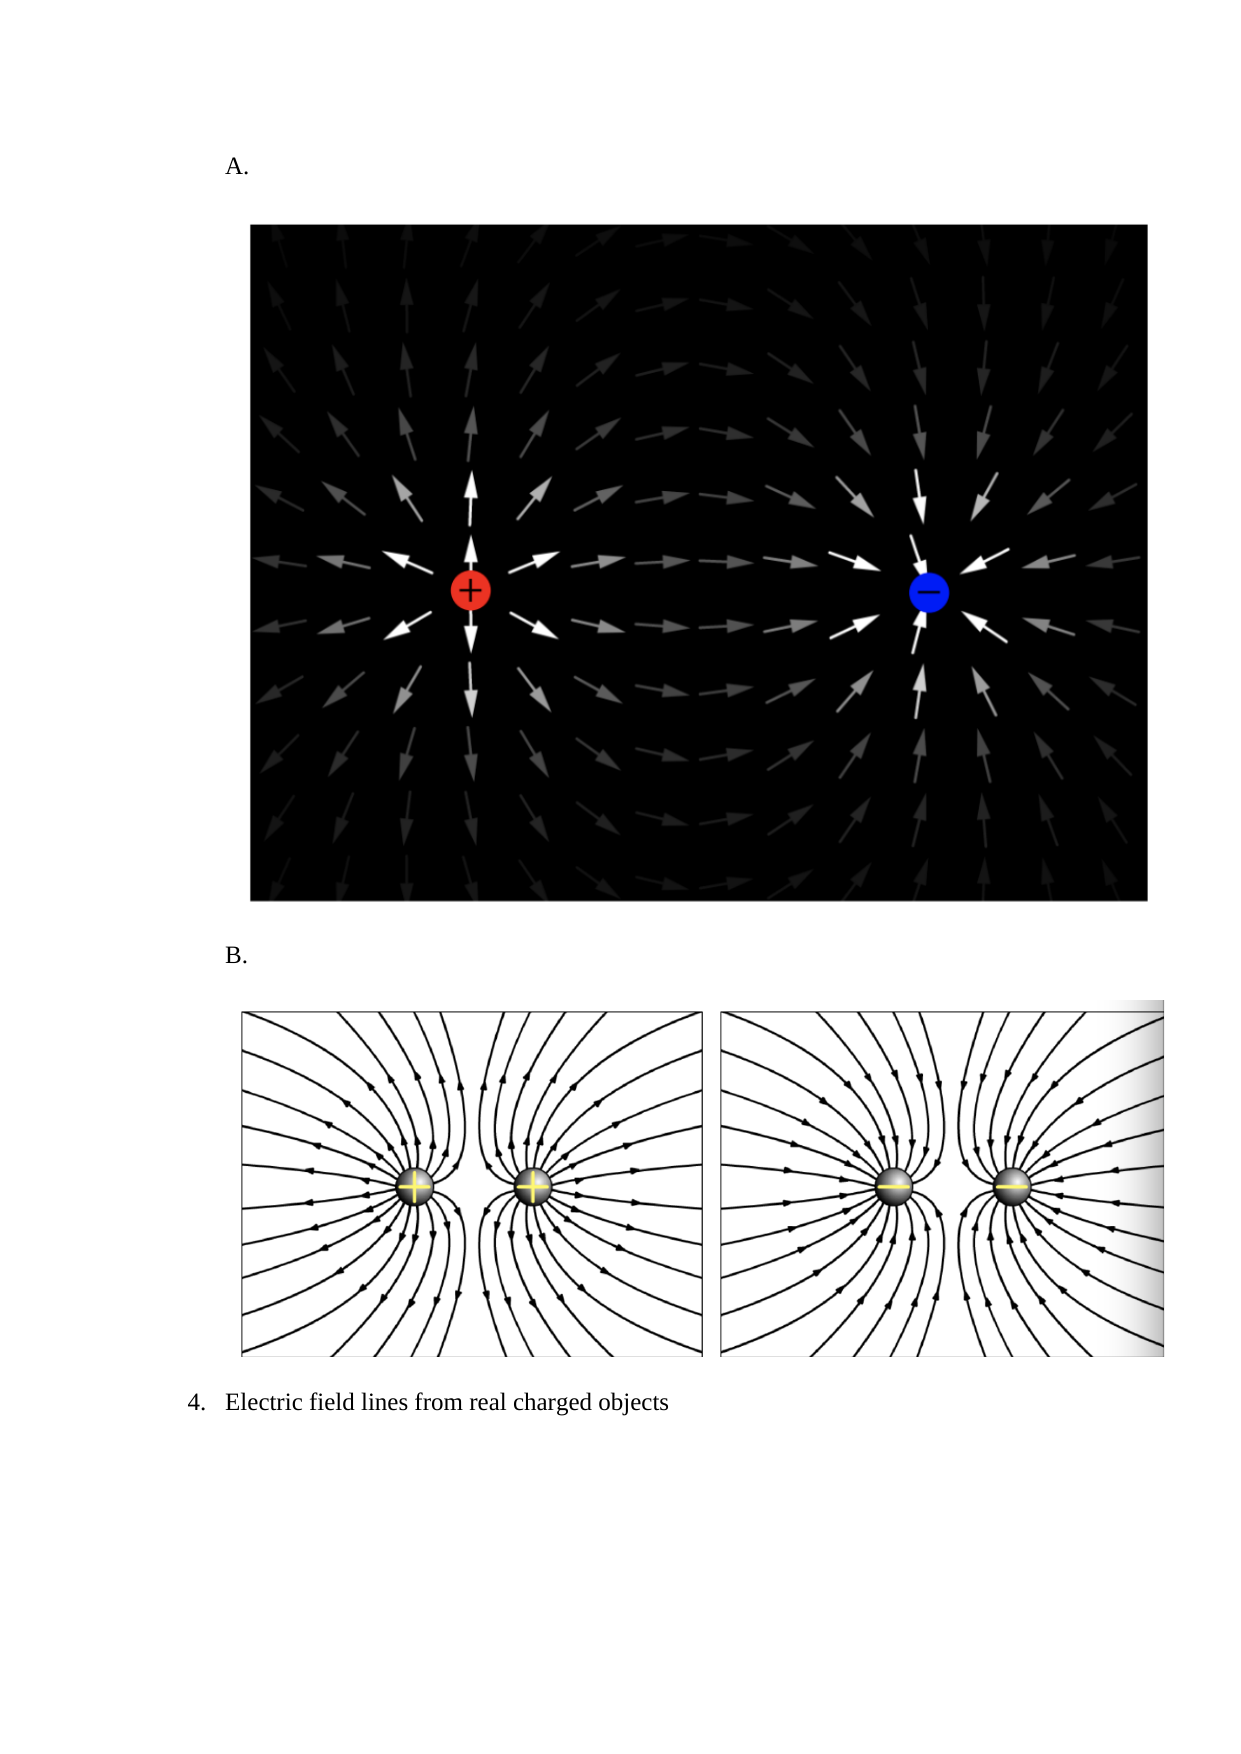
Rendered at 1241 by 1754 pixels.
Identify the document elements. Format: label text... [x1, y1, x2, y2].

picture [225, 211, 1156, 910]
picture [225, 1000, 1165, 1357]
list Electric field lines from real charged objects [187, 1387, 1090, 1415]
